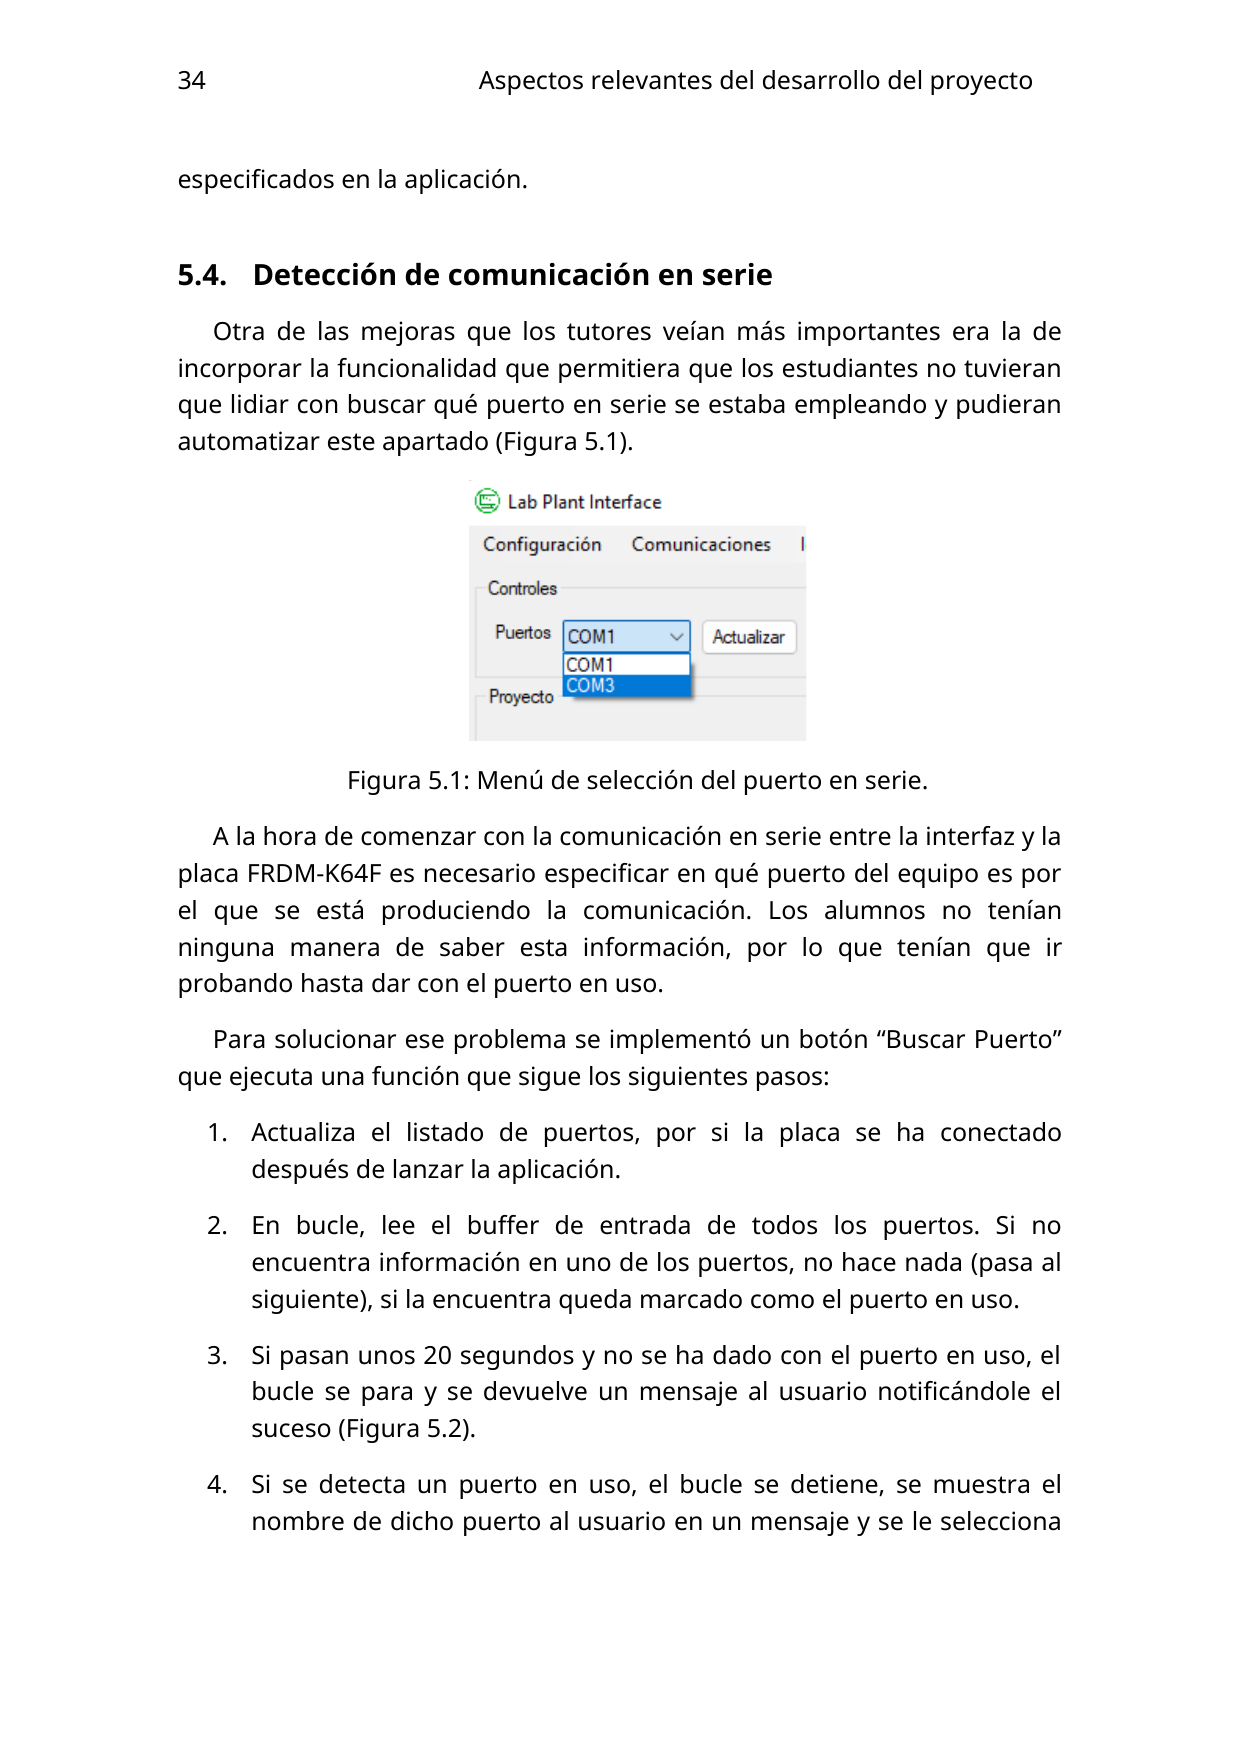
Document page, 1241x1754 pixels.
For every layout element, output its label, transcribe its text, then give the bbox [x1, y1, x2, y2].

list Si pasan unos 20 segundos y no se ha dado con el puerto en uso, el bucle se para y se devuelve un mensaje al usuario notificándole el suceso (Figura 5.2). [207, 1337, 1063, 1445]
text Figura 5.1: Menú de selección del puerto en serie. [177, 763, 1063, 797]
list En bucle, lee el buffer de entrada de todos los puertos. Si no encuentra información en uno de los puertos, no hace nada (pasa al siguiente), si la encuentra queda marcado como el puerto en uso. [207, 1208, 1063, 1315]
text Para solucionar ese problema se implementó un botón “Buscar Puerto” que ejecuta una función que sigue los siguientes pasos: [177, 1022, 1063, 1093]
text Otra de las mejoras que los tutores veían más importantes era la de incorporar la funcionalidad que permitiera que los estudiantes no tuvieran que lidiar con buscar qué puerto en serie se estaba empleando y pudieran automatizar este apartado (Figura 5.1). [177, 314, 1063, 458]
list Detección de comunicación en serie [177, 255, 1063, 294]
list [207, 1467, 1063, 1538]
picture [469, 480, 807, 741]
list Actualiza el listado de puertos, por si la placa se ha conectado después de lanzar la aplicación. [207, 1115, 1063, 1186]
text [177, 162, 1063, 196]
text A la hora de comenzar con la comunicación en serie entre la interfaz y la placa FRDM-K64F es necesario especificar en qué puerto del equipo es por el que se está produciendo la comunicación. Los alumnos no tenían ninguna manera de saber esta información, por lo que tenían que ir probando hasta dar con el puerto en uso. [177, 819, 1063, 1000]
